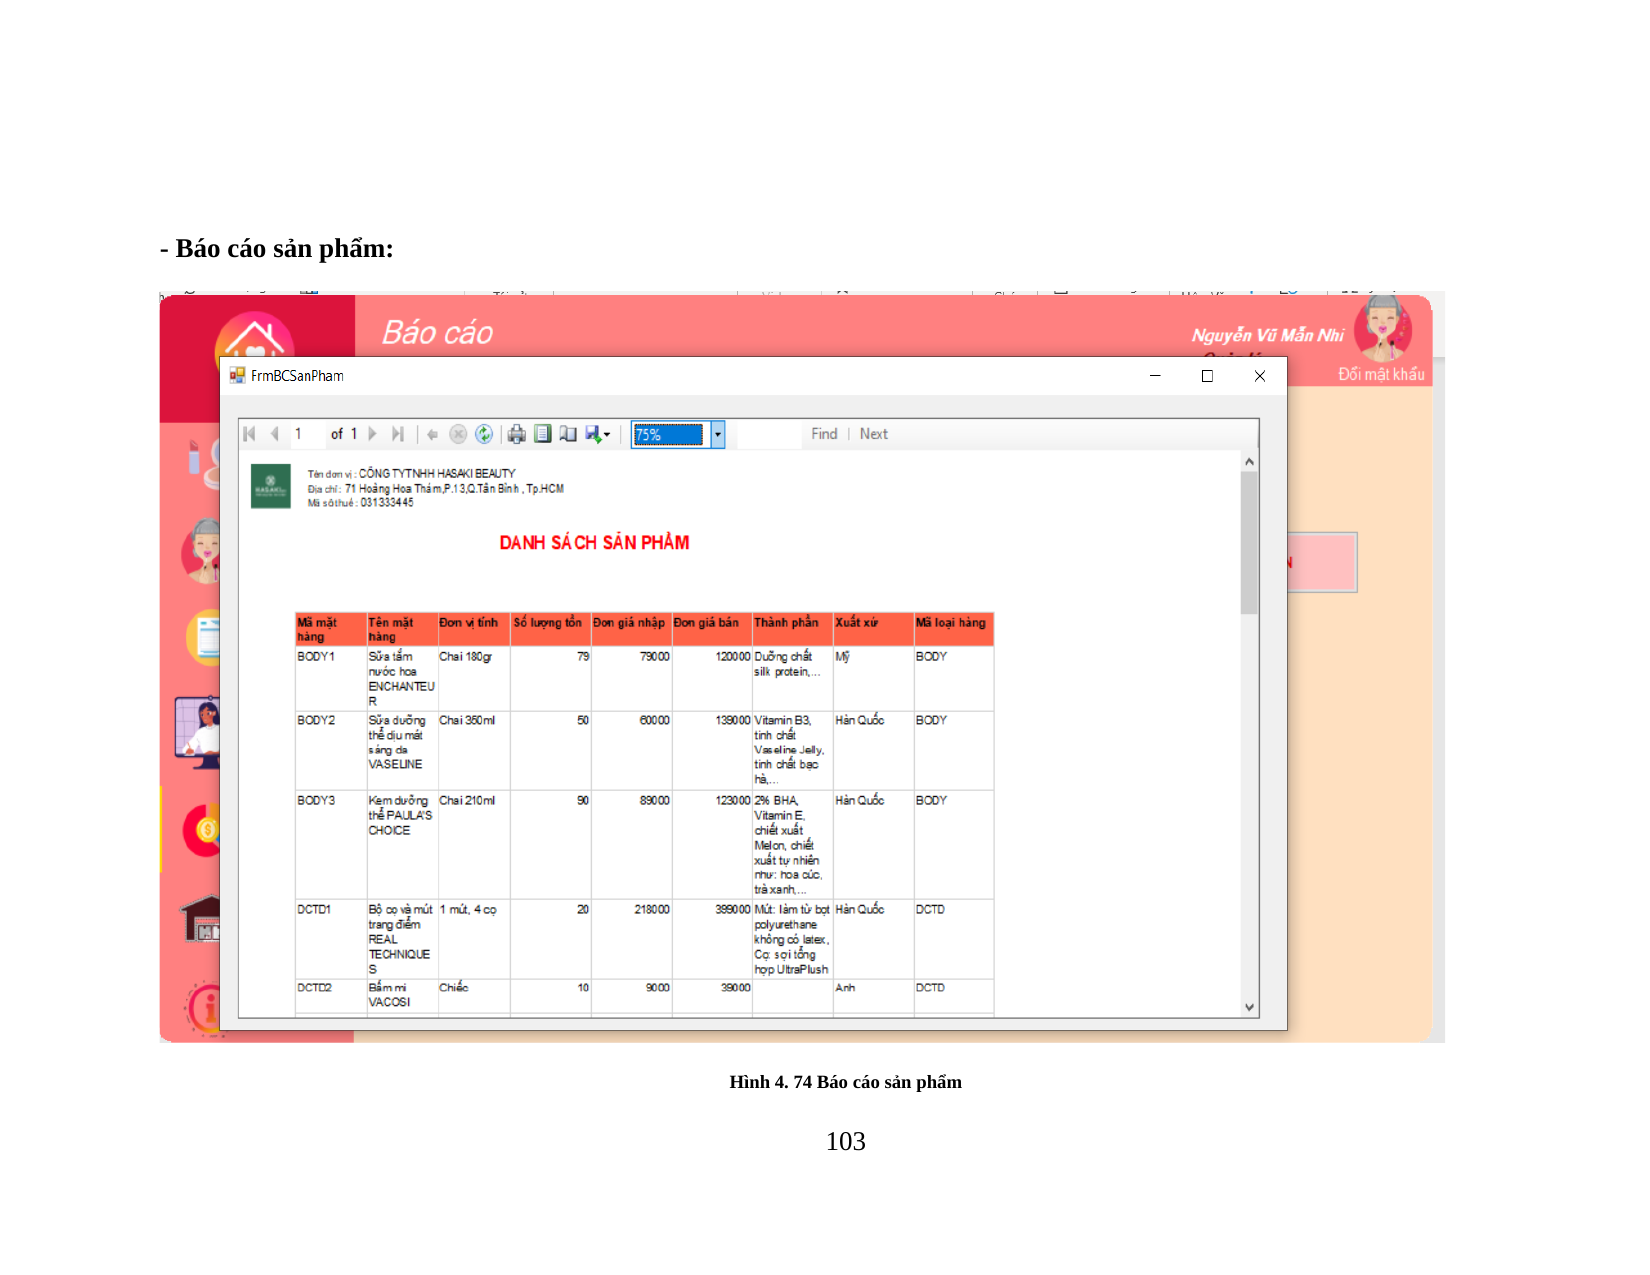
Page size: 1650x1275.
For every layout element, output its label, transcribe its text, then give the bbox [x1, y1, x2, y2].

text - Báo cáo sản phẩm: [118, 232, 1532, 263]
text Hình 4. 74 Báo cáo sản phẩm [118, 1071, 1532, 1092]
picture [159, 291, 1446, 1043]
